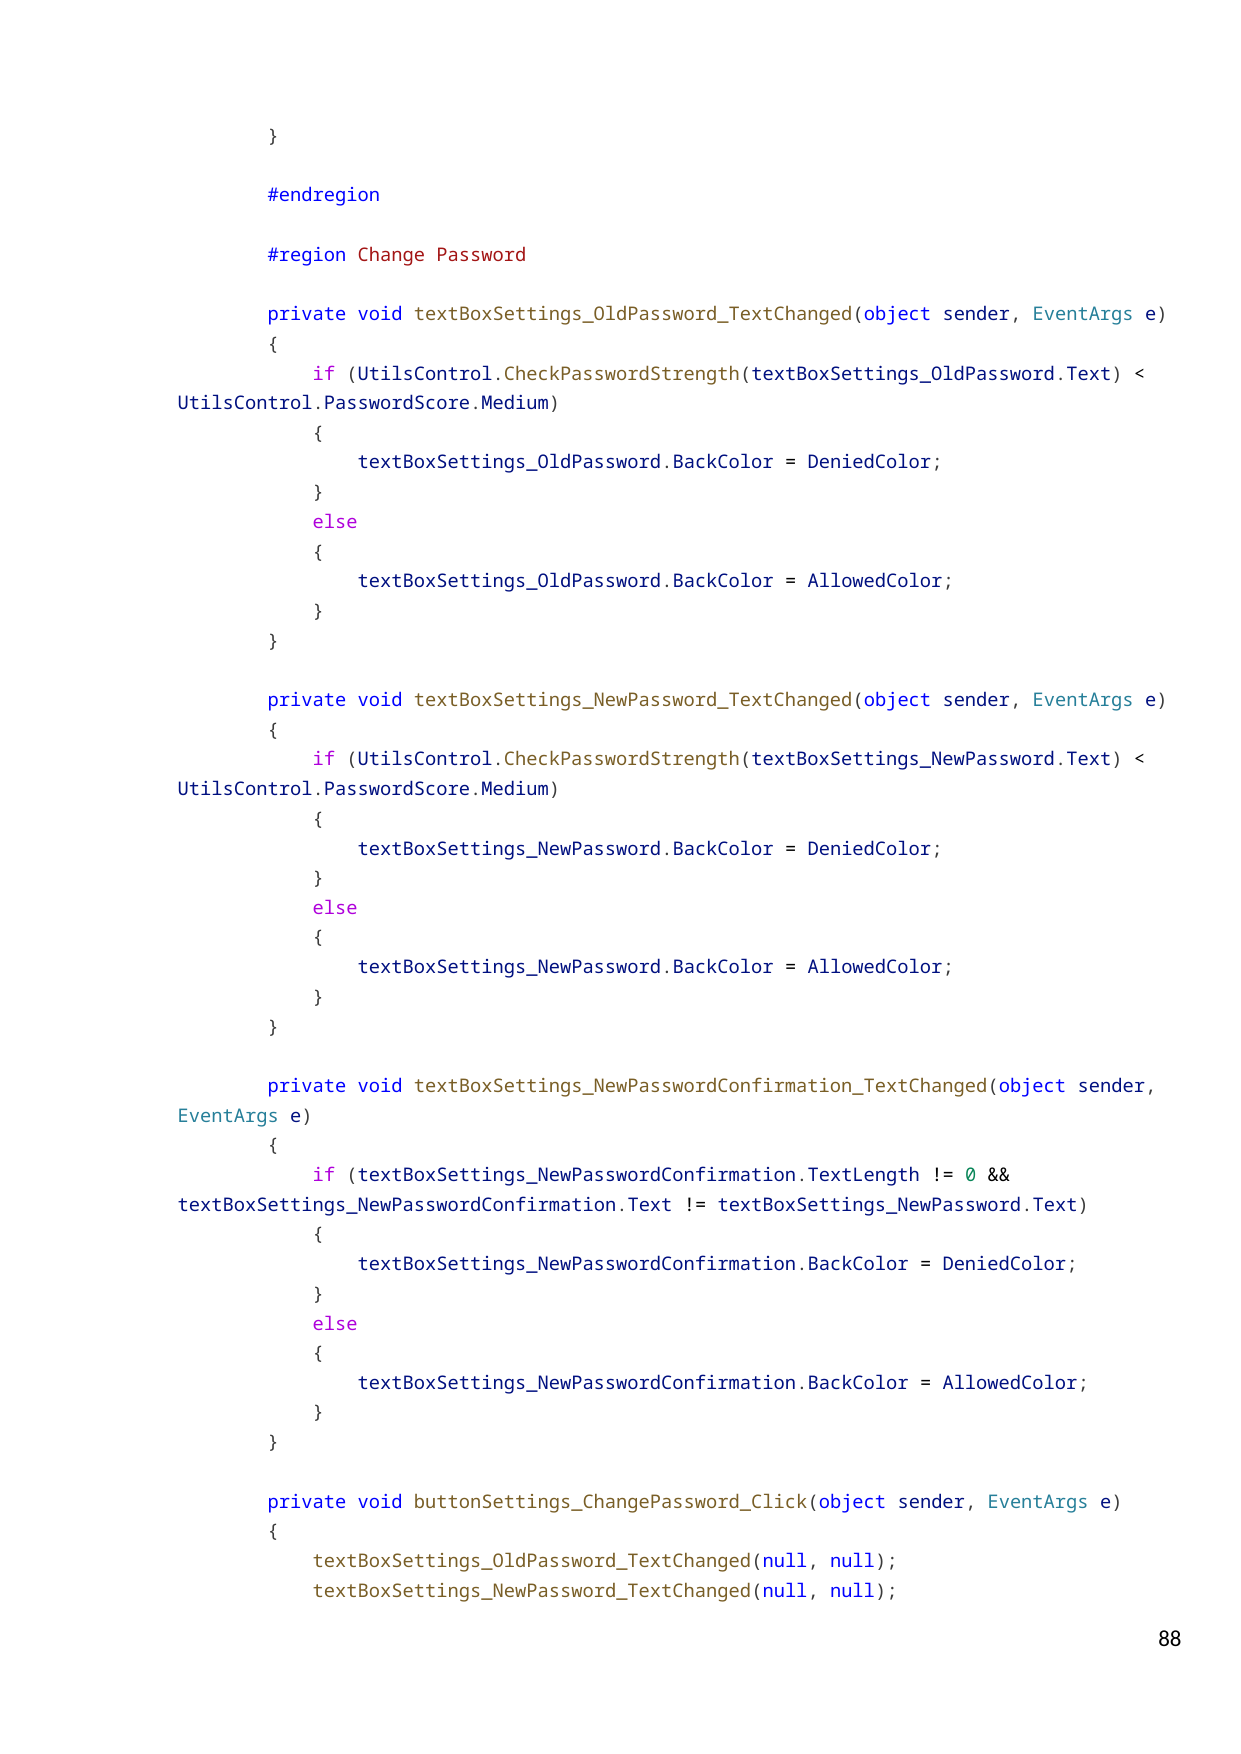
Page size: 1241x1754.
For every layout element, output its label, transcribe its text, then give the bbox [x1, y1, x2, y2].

text { [177, 801, 1181, 831]
text private void buttonSettings_ChangePassword_Click(object sender, EventArgs e) [177, 1484, 1181, 1513]
text } [177, 979, 1181, 1009]
text textBoxSettings_NewPassword_TextChanged(null, null); [177, 1573, 1181, 1602]
text } [177, 1276, 1181, 1306]
text else [177, 890, 1181, 920]
text textBoxSettings_OldPassword_TextChanged(null, null); [177, 1543, 1181, 1573]
text { [177, 920, 1181, 949]
text } [177, 593, 1181, 623]
text } [177, 860, 1181, 890]
text { [177, 326, 1181, 356]
text textBoxSettings_NewPasswordConfirmation.BackColor = DeniedColor; [177, 1246, 1181, 1276]
text } [177, 474, 1181, 504]
text private void textBoxSettings_NewPasswordConfirmation_TextChanged(object sender, EventArgs e) [177, 1068, 1181, 1127]
text private void textBoxSettings_NewPassword_TextChanged(object sender, EventArgs e) [177, 682, 1181, 712]
text } [177, 1009, 1181, 1038]
text } [177, 118, 1181, 148]
text #endregion [177, 177, 1181, 207]
text textBoxSettings_NewPassword.BackColor = AllowedColor; [177, 949, 1181, 979]
text { [177, 1217, 1181, 1246]
text { [177, 534, 1181, 563]
text if (UtilsControl.CheckPasswordStrength(textBoxSettings_NewPassword.Text) < UtilsControl.PasswordScore.Medium) [177, 742, 1181, 801]
text else [177, 504, 1181, 534]
text } [177, 1424, 1181, 1454]
text } [177, 1395, 1181, 1424]
text textBoxSettings_NewPasswordConfirmation.BackColor = AllowedColor; [177, 1365, 1181, 1395]
text { [177, 712, 1181, 742]
text else [177, 1306, 1181, 1335]
text { [177, 1335, 1181, 1365]
text textBoxSettings_NewPassword.BackColor = DeniedColor; [177, 831, 1181, 860]
text { [177, 1127, 1181, 1157]
text { [177, 415, 1181, 445]
text textBoxSettings_OldPassword.BackColor = AllowedColor; [177, 563, 1181, 593]
text { [177, 1513, 1181, 1543]
text textBoxSettings_OldPassword.BackColor = DeniedColor; [177, 445, 1181, 474]
text } [177, 623, 1181, 652]
text #region Change Password [177, 237, 1181, 267]
text if (UtilsControl.CheckPasswordStrength(textBoxSettings_OldPassword.Text) < UtilsControl.PasswordScore.Medium) [177, 356, 1181, 415]
text private void textBoxSettings_OldPassword_TextChanged(object sender, EventArgs e) [177, 296, 1181, 326]
text if (textBoxSettings_NewPasswordConfirmation.TextLength != 0 && textBoxSettings_NewPasswordConfirmation.Text != textBoxSettings_NewPassword.Text) [177, 1157, 1181, 1217]
